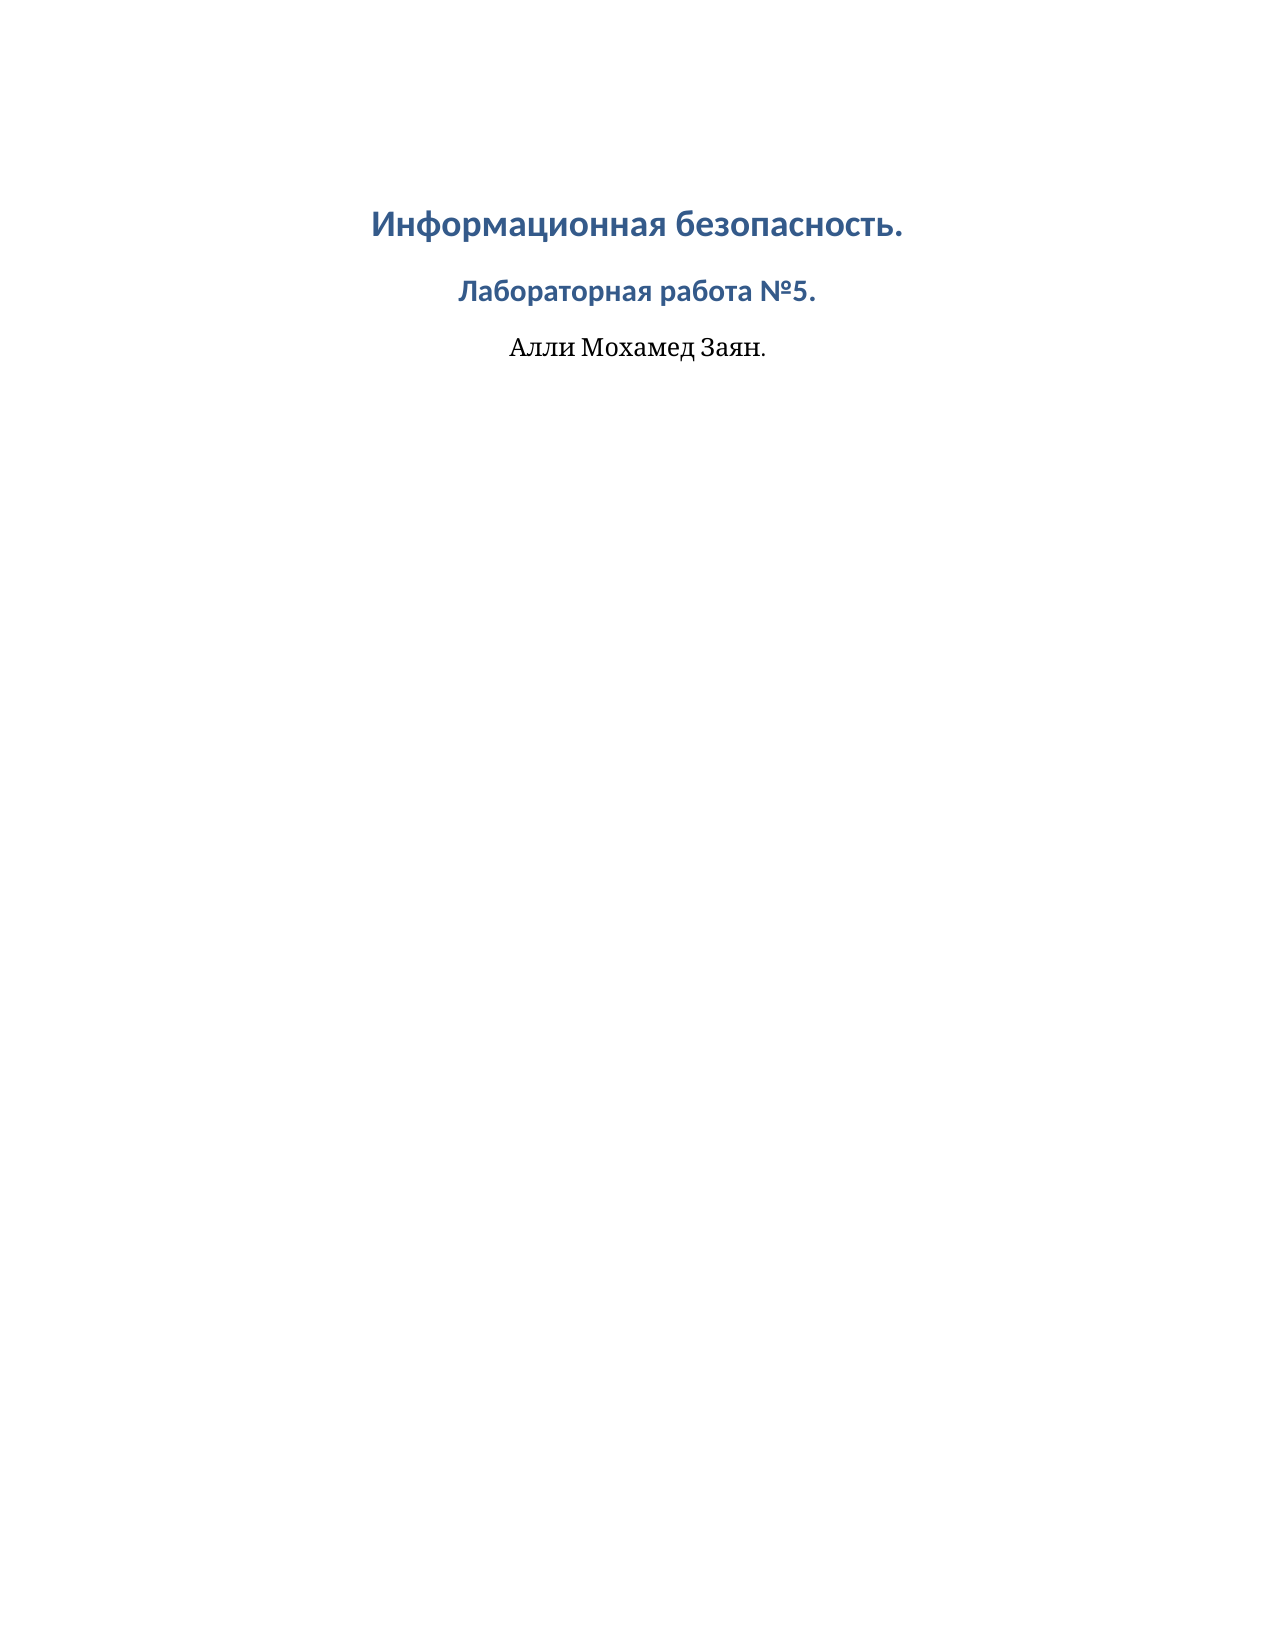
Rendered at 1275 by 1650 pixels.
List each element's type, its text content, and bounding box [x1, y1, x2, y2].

text Алли Мохамед Заян. [150, 334, 1125, 363]
title Информационная безопасность. [150, 200, 1125, 246]
subtitle Лабораторная работа №5. [150, 271, 1125, 309]
